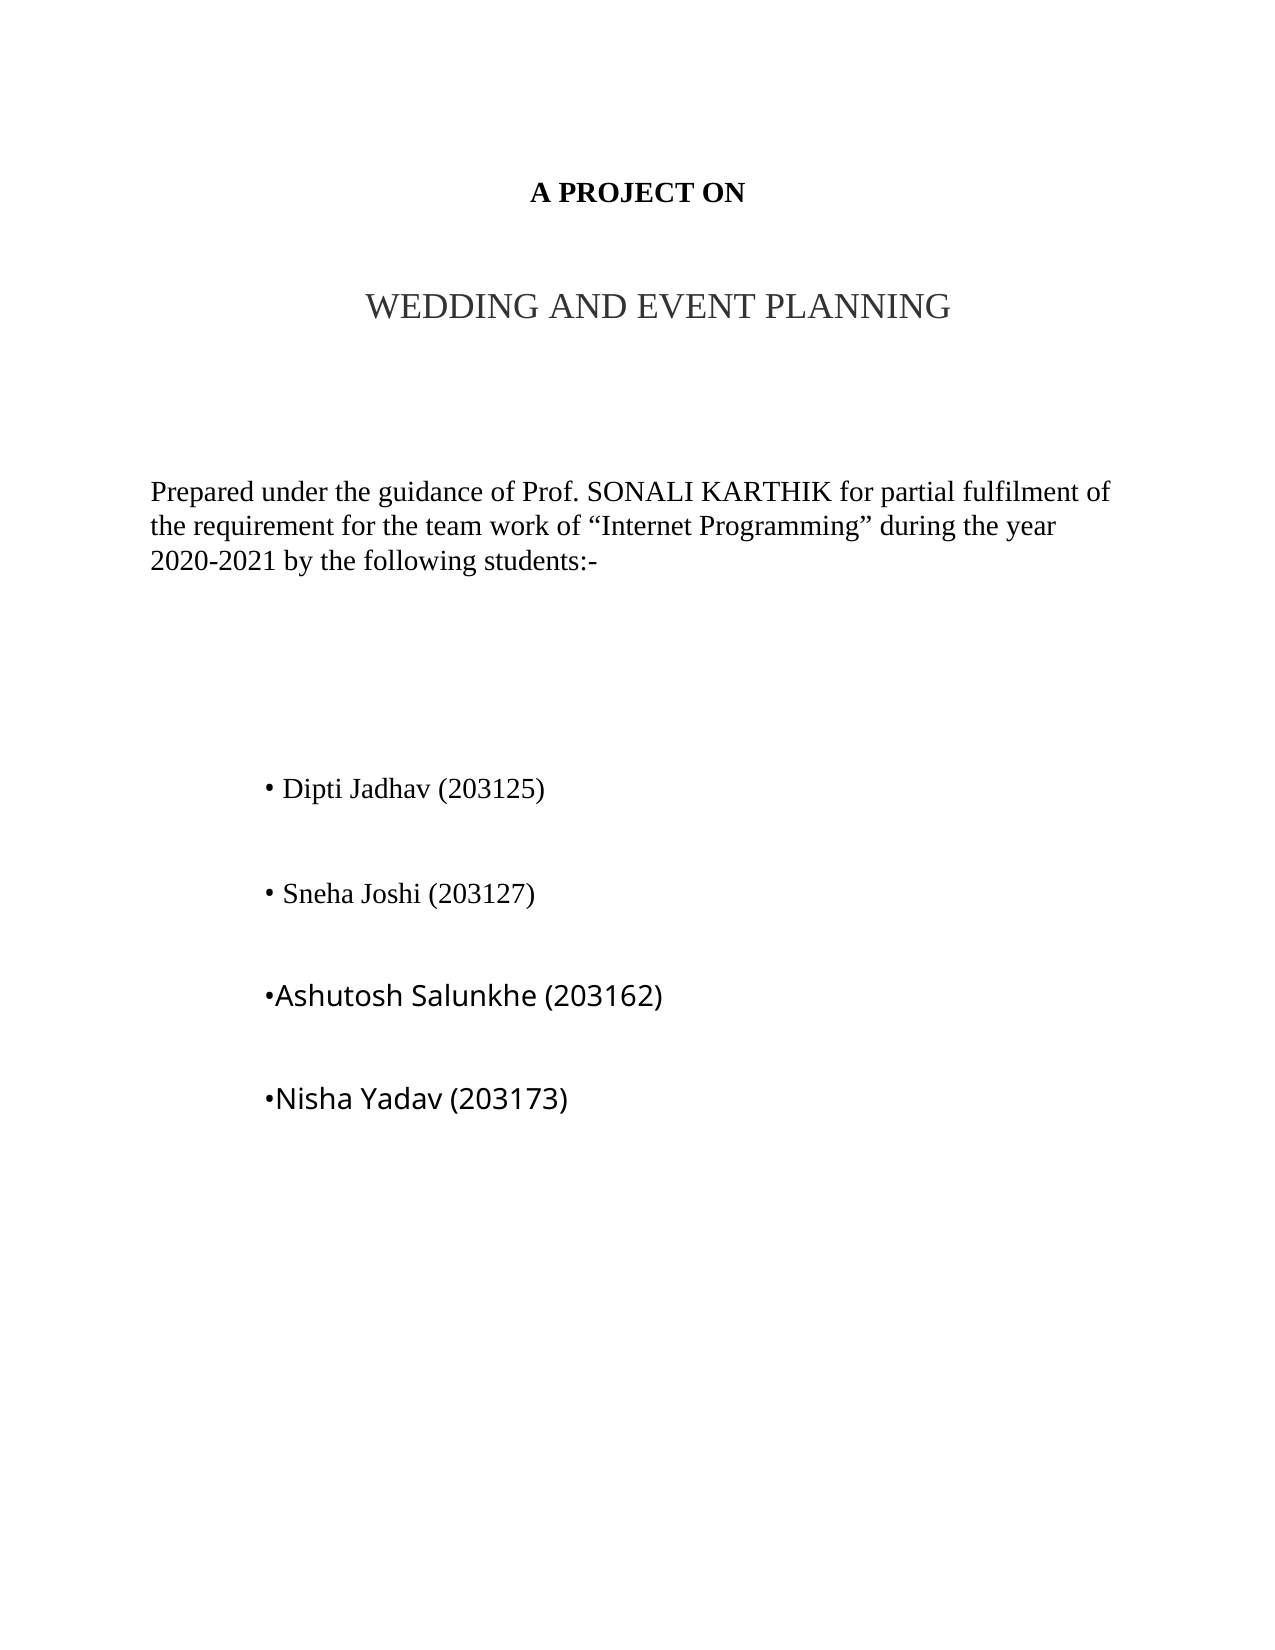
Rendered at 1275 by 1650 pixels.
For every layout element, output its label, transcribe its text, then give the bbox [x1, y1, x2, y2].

text WEDDING AND EVENT PLANNING [365, 284, 1170, 327]
text Prepared under the guidance of Prof. SONALI KARTHIK for partial fulfilment of the requirement for the team work of “Internet Programming” during the year 2020-2021 by the following students:- [150, 474, 1125, 576]
text A PROJECT ON [530, 176, 1170, 209]
text • Dipti Jadhav (203125) [264, 756, 1170, 816]
text •Nisha Yadav (203173) [264, 1066, 1170, 1126]
text •Ashutosh Salunkhe (203162) [264, 963, 1170, 1023]
text • Sneha Joshi (203127) [264, 861, 1170, 921]
